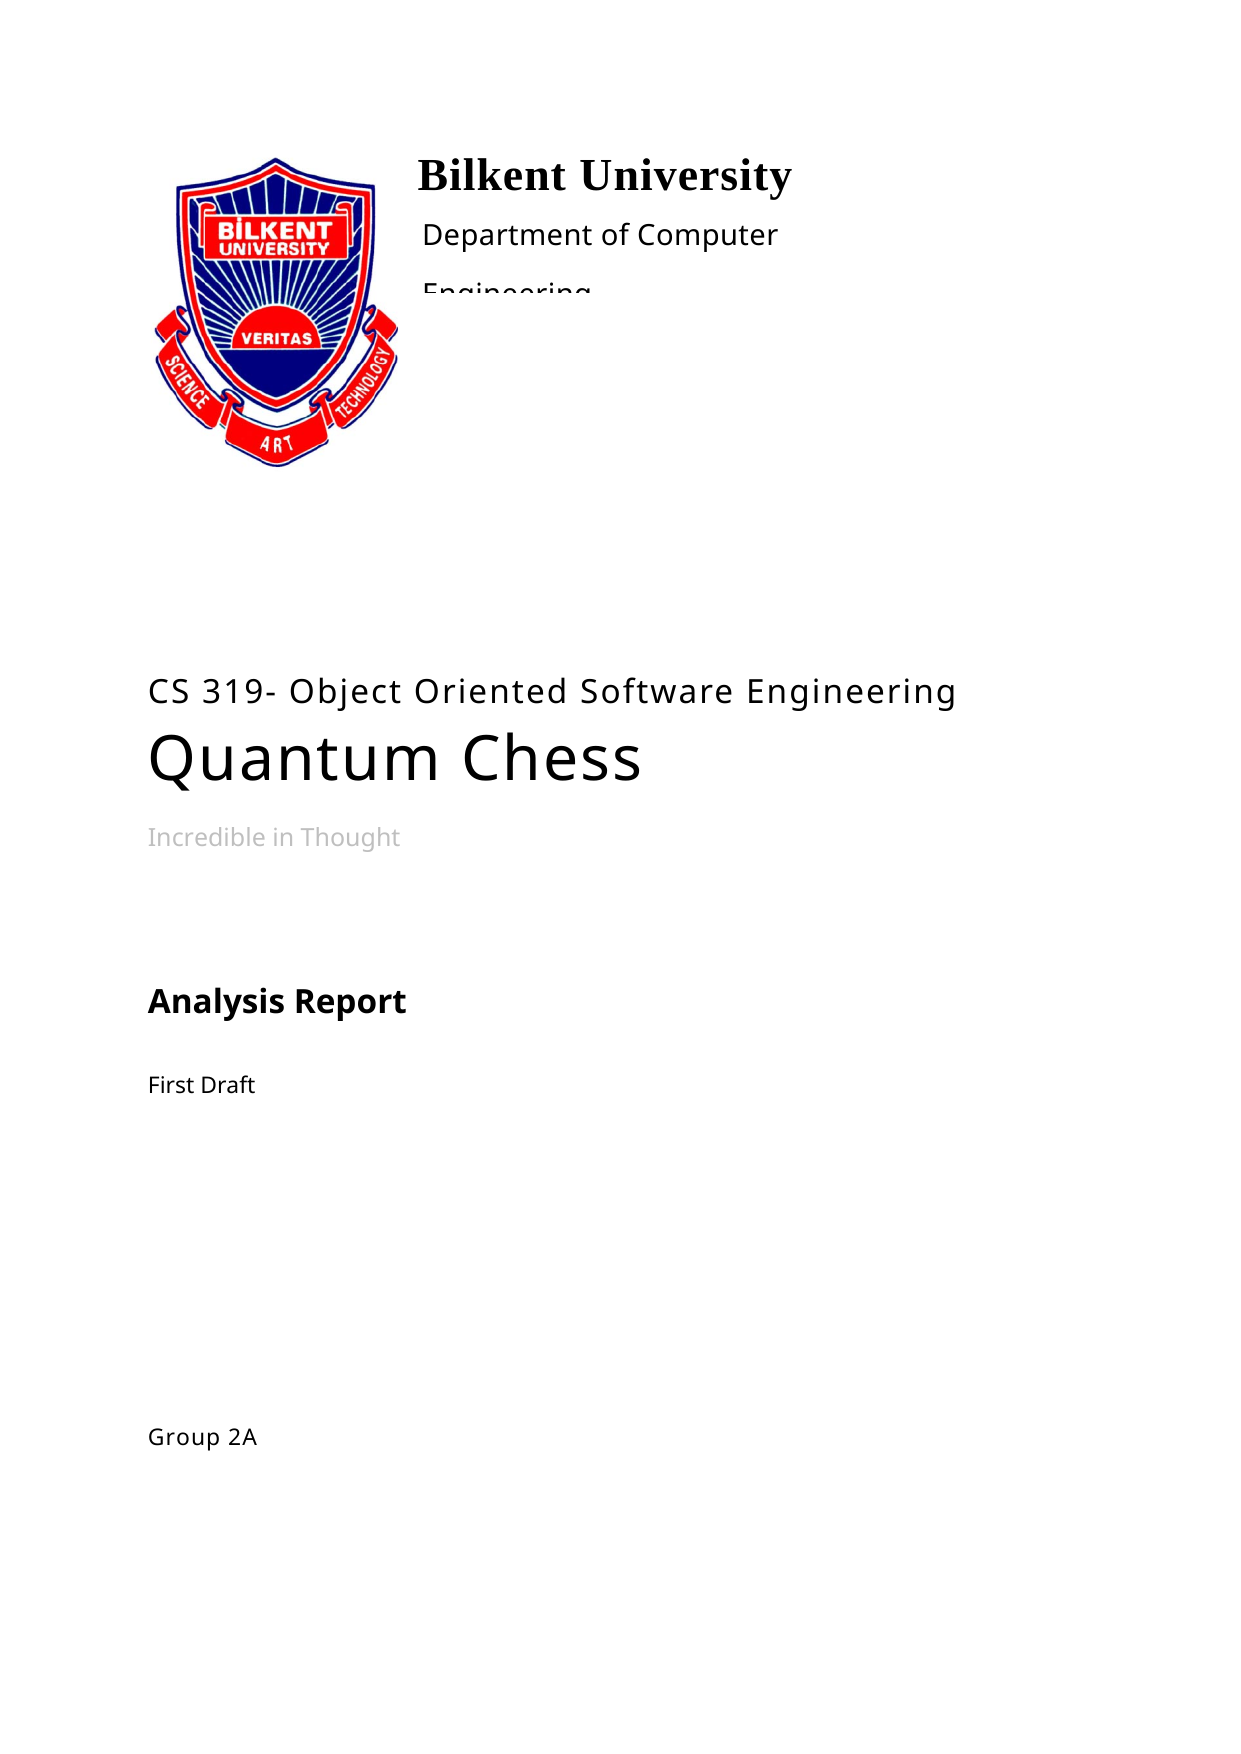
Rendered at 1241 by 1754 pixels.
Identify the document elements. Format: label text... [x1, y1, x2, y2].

title CS 319- Object Oriented Software Engineering Quantum Chess [148, 668, 1093, 798]
text Analysis Report [148, 978, 1093, 1024]
text First Draft [148, 1069, 1093, 1100]
text Incredible in Thought [148, 819, 1093, 853]
text Bilkent University [399, 148, 1093, 200]
picture [148, 147, 399, 469]
text Group 2A [148, 1421, 1093, 1452]
